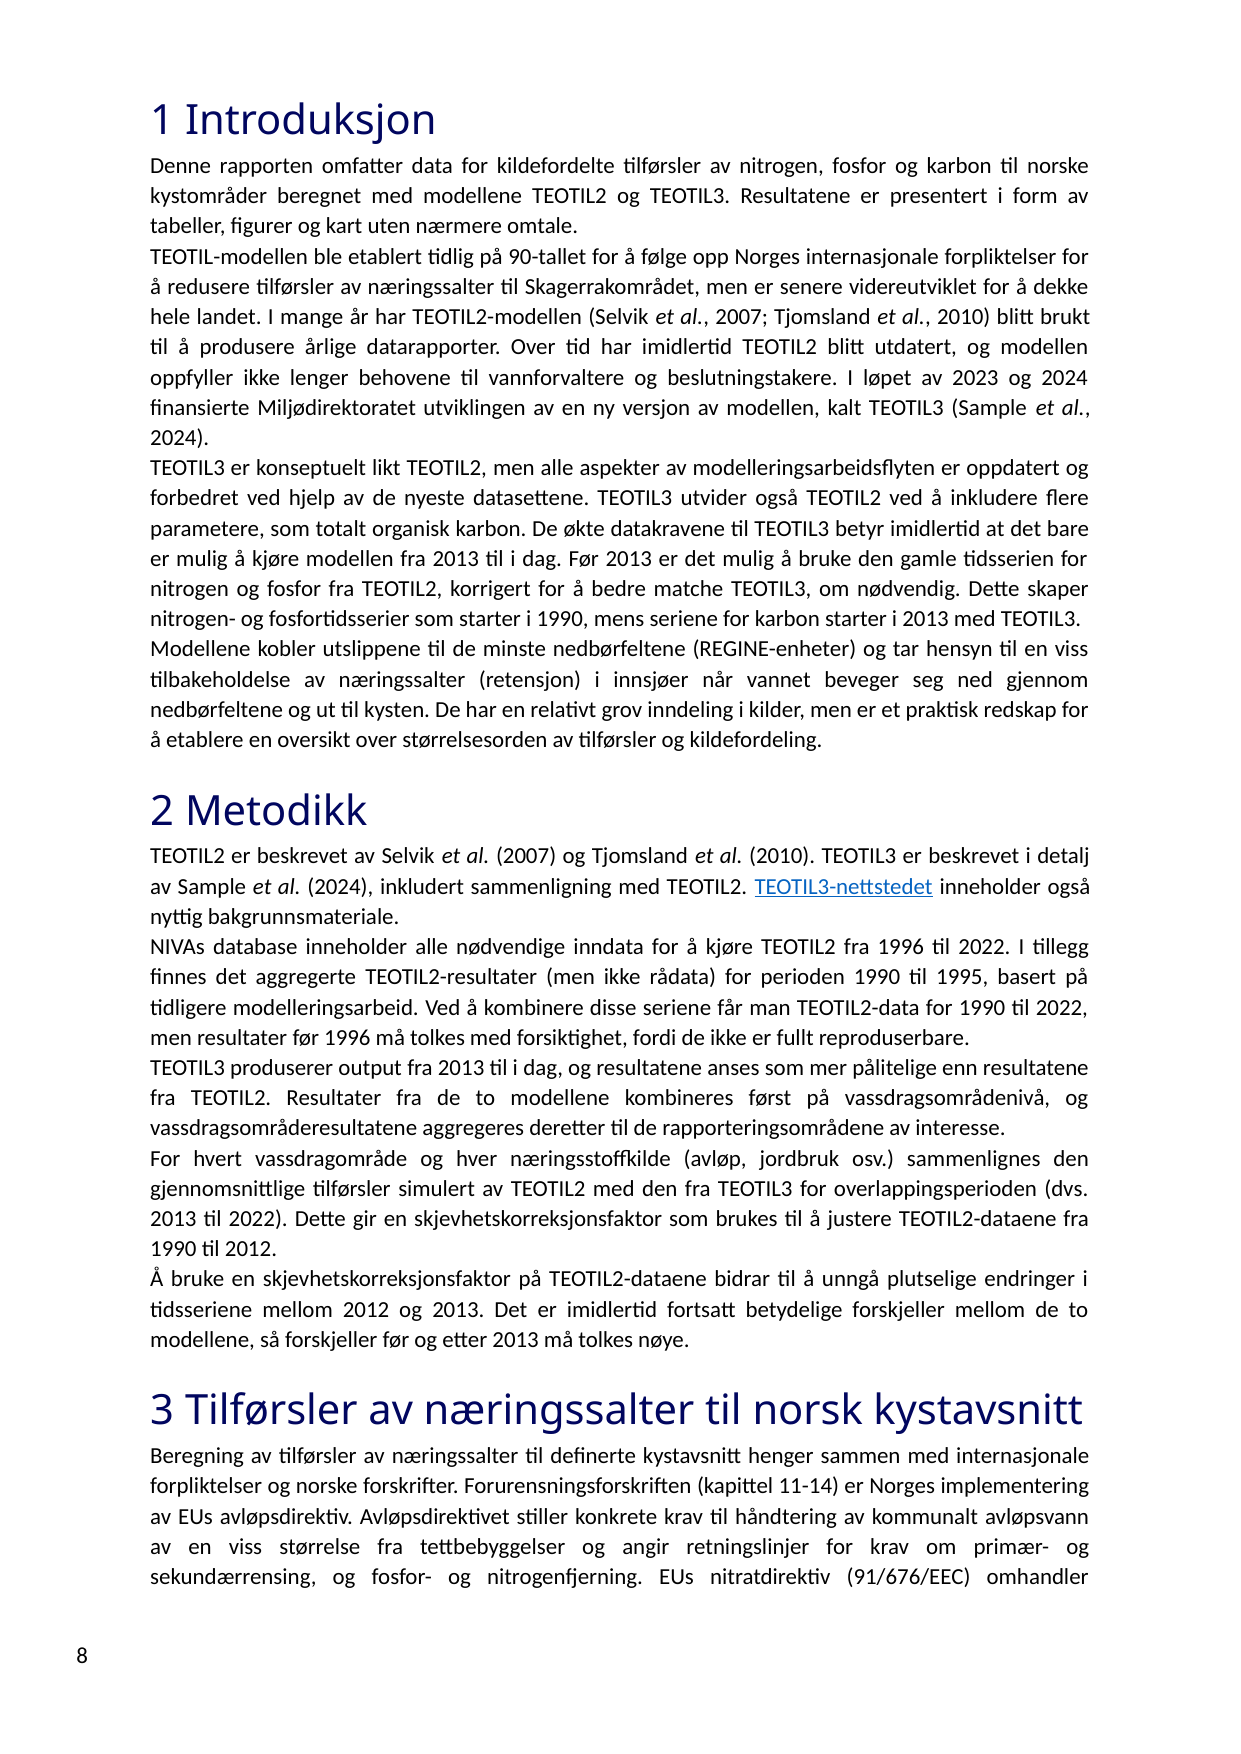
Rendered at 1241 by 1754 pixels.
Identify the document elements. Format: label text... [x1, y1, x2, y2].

text TEOTIL2 er beskrevet av Selvik et al. (2007) og Tjomsland et al. (2010). TEOTIL3 er beskrevet i detalj av Sample et al. (2024), inkludert sammenligning med TEOTIL2. TEOTIL3-nettstedet inneholder også nyttig bakgrunnsmateriale. [150, 842, 1090, 930]
text TEOTIL-modellen ble etablert tidlig på 90-tallet for å følge opp Norges internasjonale forpliktelser for å redusere tilførsler av næringssalter til Skagerrakområdet, men er senere videreutviklet for å dekke hele landet. I mange år har TEOTIL2-modellen (Selvik et al., 2007; Tjomsland et al., 2010) blitt brukt til å produsere årlige datarapporter. Over tid har imidlertid TEOTIL2 blitt utdatert, og modellen oppfyller ikke lenger behovene til vannforvaltere og beslutningstakere. I løpet av 2023 og 2024 finansierte Miljødirektoratet utviklingen av en ny versjon av modellen, kalt TEOTIL3 (Sample et al., 2024). [150, 242, 1090, 451]
text Denne rapporten omfatter data for kildefordelte tilførsler av nitrogen, fosfor og karbon til norske kystområder beregnet med modellene TEOTIL2 og TEOTIL3. Resultatene er presentert i form av tabeller, figurer og kart uten nærmere omtale. [150, 151, 1090, 239]
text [150, 1441, 1090, 1590]
text For hvert vassdragområde og hver næringsstoffkilde (avløp, jordbruk osv.) sammenlignes den gjennomsnittlige tilførsler simulert av TEOTIL2 med den fra TEOTIL3 for overlappingsperioden (dvs. 2013 til 2022). Dette gir en skjevhetskorreksjonsfaktor som brukes til å justere TEOTIL2-dataene fra 1990 til 2012. [150, 1144, 1090, 1262]
text Modellene kobler utslippene til de minste nedbørfeltene (REGINE-enheter) og tar hensyn til en viss tilbakeholdelse av næringssalter (retensjon) i innsjøer når vannet beveger seg ned gjennom nedbørfeltene og ut til kysten. De har en relativt grov inndeling i kilder, men er et praktisk redskap for å etablere en oversikt over størrelsesorden av tilførsler og kildefordeling. [150, 634, 1090, 753]
subtitle Metodikk [150, 780, 1090, 837]
subtitle Tilførsler av næringssalter til norsk kystavsnitt [150, 1380, 1090, 1437]
text TEOTIL3 produserer output fra 2013 til i dag, og resultatene anses som mer pålitelige enn resultatene fra TEOTIL2. Resultater fra de to modellene kombineres først på vassdragsområdenivå, og vassdragsområderesultatene aggregeres deretter til de rapporteringsområdene av interesse. [150, 1053, 1090, 1141]
text TEOTIL3 er konseptuelt likt TEOTIL2, men alle aspekter av modelleringsarbeidsflyten er oppdatert og forbedret ved hjelp av de nyeste datasettene. TEOTIL3 utvider også TEOTIL2 ved å inkludere flere parametere, som totalt organisk karbon. De økte datakravene til TEOTIL3 betyr imidlertid at det bare er mulig å kjøre modellen fra 2013 til i dag. Før 2013 er det mulig å bruke den gamle tidsserien for nitrogen og fosfor fra TEOTIL2, korrigert for å bedre matche TEOTIL3, om nødvendig. Dette skaper nitrogen- og fosfortidsserier som starter i 1990, mens seriene for karbon starter i 2013 med TEOTIL3. [150, 453, 1090, 632]
text Å bruke en skjevhetskorreksjonsfaktor på TEOTIL2-dataene bidrar til å unngå plutselige endringer i tidsseriene mellom 2012 og 2013. Det er imidlertid fortsatt betydelige forskjeller mellom de to modellene, så forskjeller før og etter 2013 må tolkes nøye. [150, 1264, 1090, 1353]
text NIVAs database inneholder alle nødvendige inndata for å kjøre TEOTIL2 fra 1996 til 2022. I tillegg finnes det aggregerte TEOTIL2-resultater (men ikke rådata) for perioden 1990 til 1995, basert på tidligere modelleringsarbeid. Ved å kombinere disse seriene får man TEOTIL2-data for 1990 til 2022, men resultater før 1996 må tolkes med forsiktighet, fordi de ikke er fullt reproduserbare. [150, 932, 1090, 1051]
subtitle Introduksjon [150, 90, 1090, 147]
